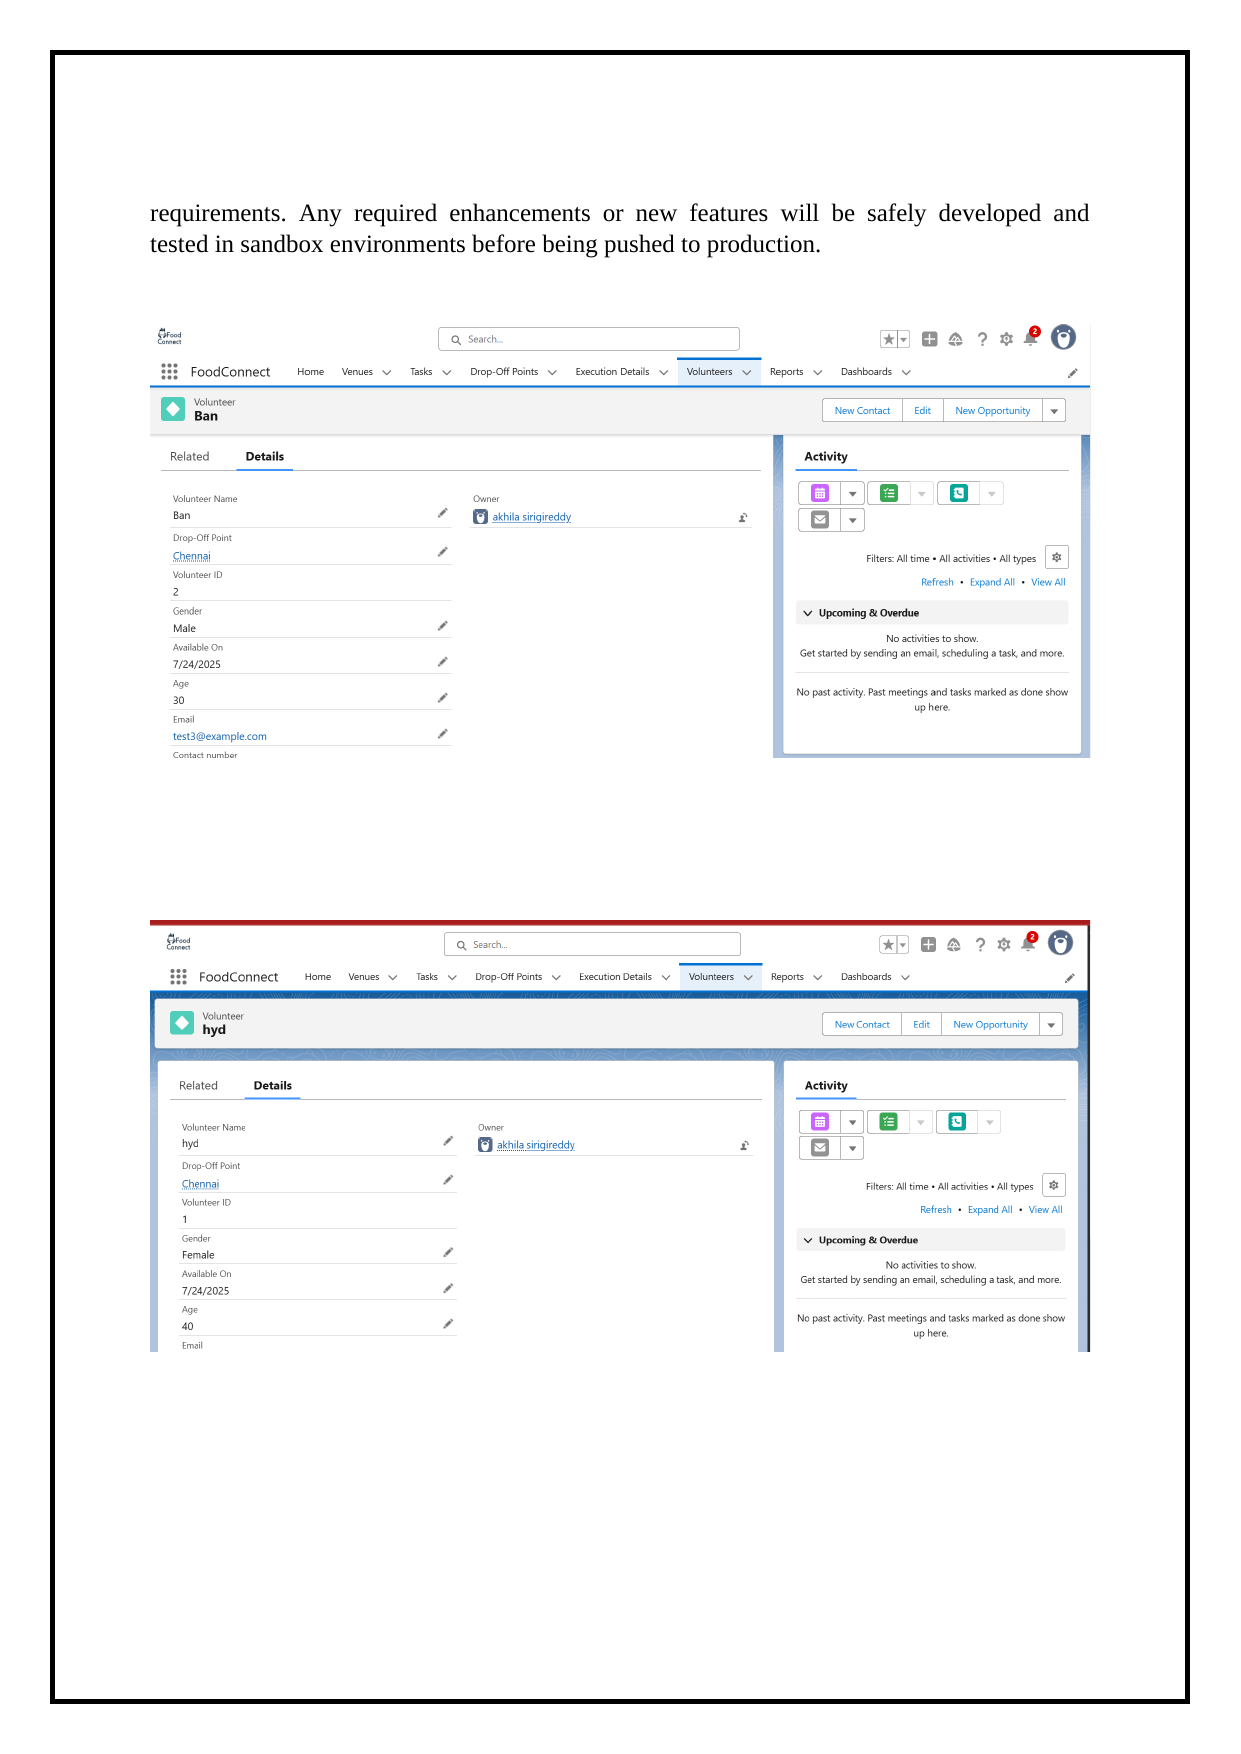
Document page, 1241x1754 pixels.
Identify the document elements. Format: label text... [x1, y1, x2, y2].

picture [150, 920, 1091, 1352]
picture [150, 324, 1091, 758]
text requirements. Any required enhancements or new features will be safely developed and tested in sandbox environments before being pushed to production. [150, 198, 1090, 257]
